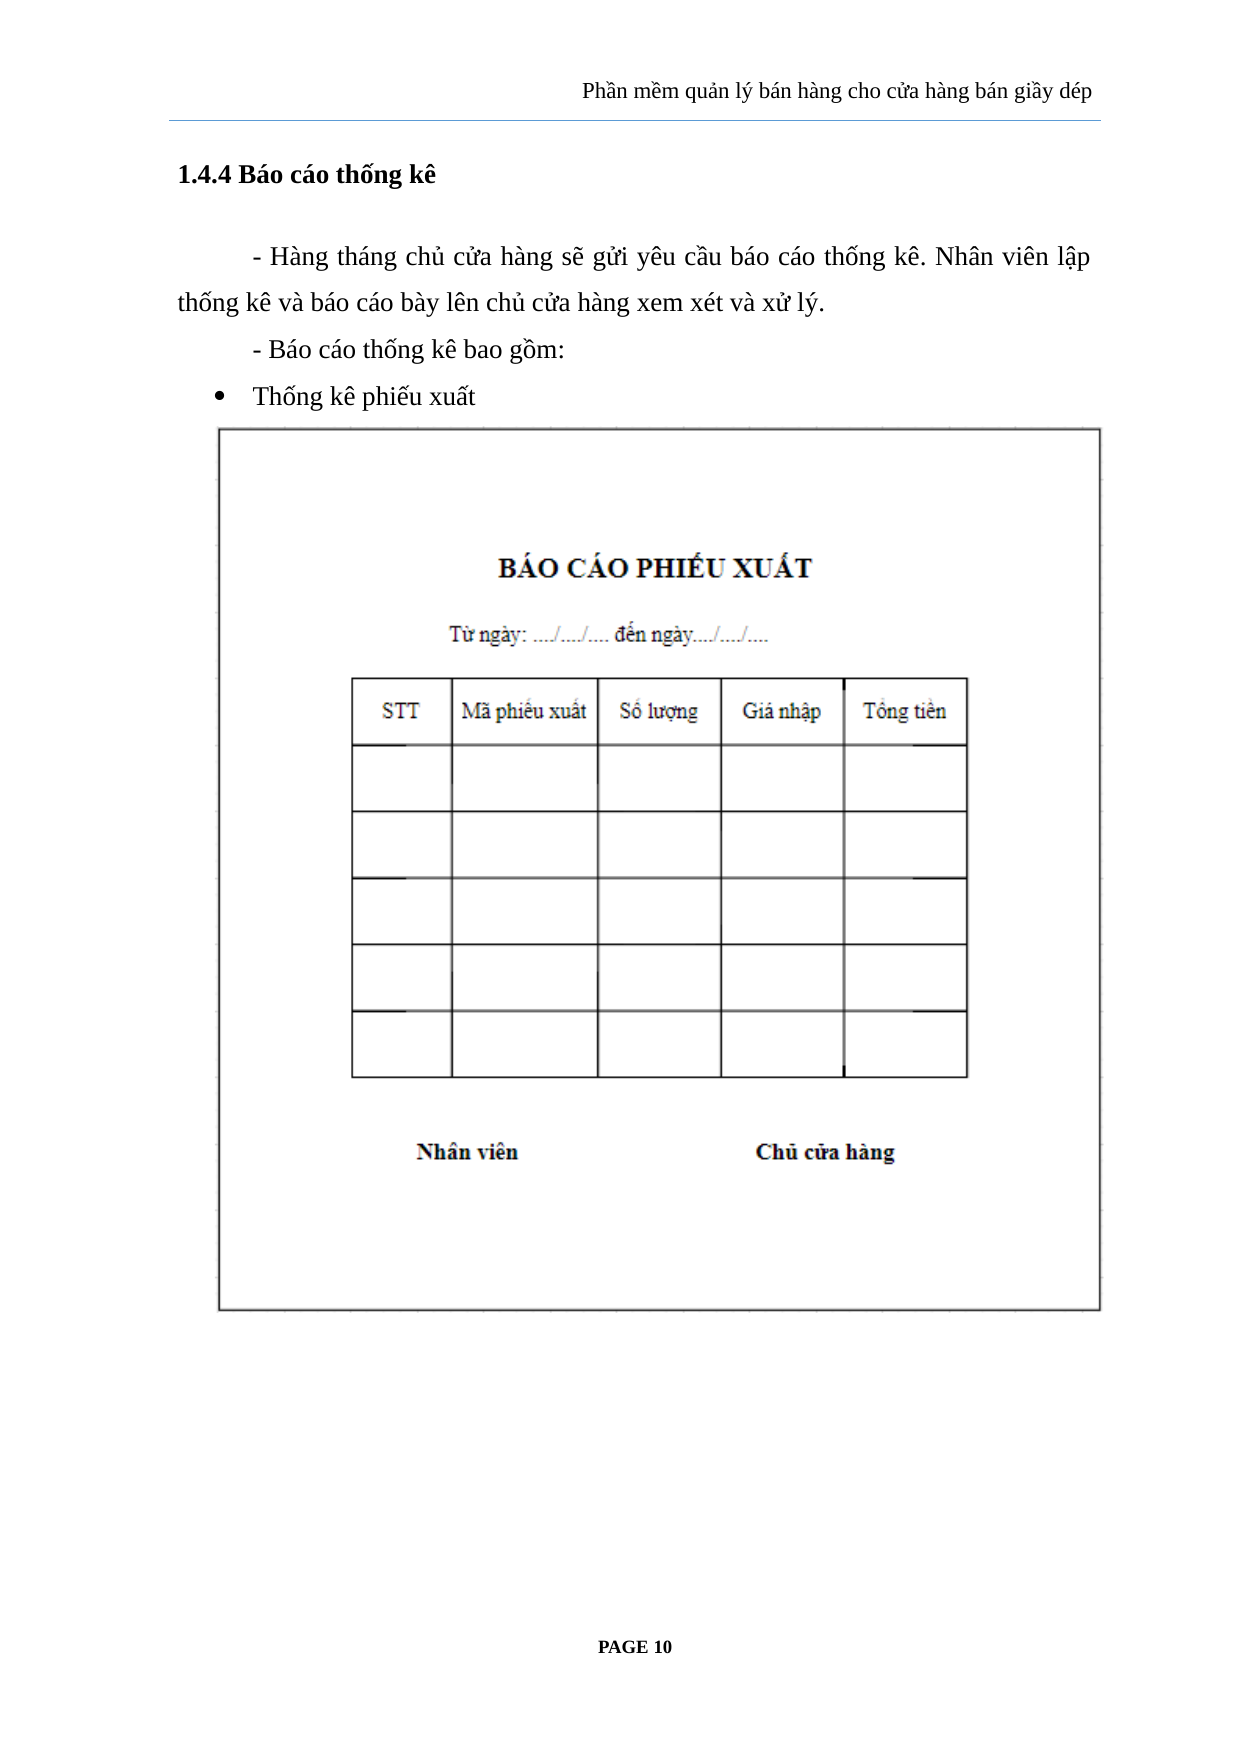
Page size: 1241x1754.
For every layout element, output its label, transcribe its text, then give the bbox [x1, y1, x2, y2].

subtitle 1.4.4 Báo cáo thống kê [177, 159, 1092, 190]
list Thống kê phiếu xuất [215, 379, 1092, 411]
text - Báo cáo thống kê bao gồm: [177, 333, 1092, 364]
picture [214, 426, 1104, 1313]
text - Hàng tháng chủ cửa hàng sẽ gửi yêu cầu báo cáo thống kê. Nhân viên lập thống kê và báo cáo bày lên chủ cửa hàng xem xét và xử lý. [177, 239, 1092, 317]
